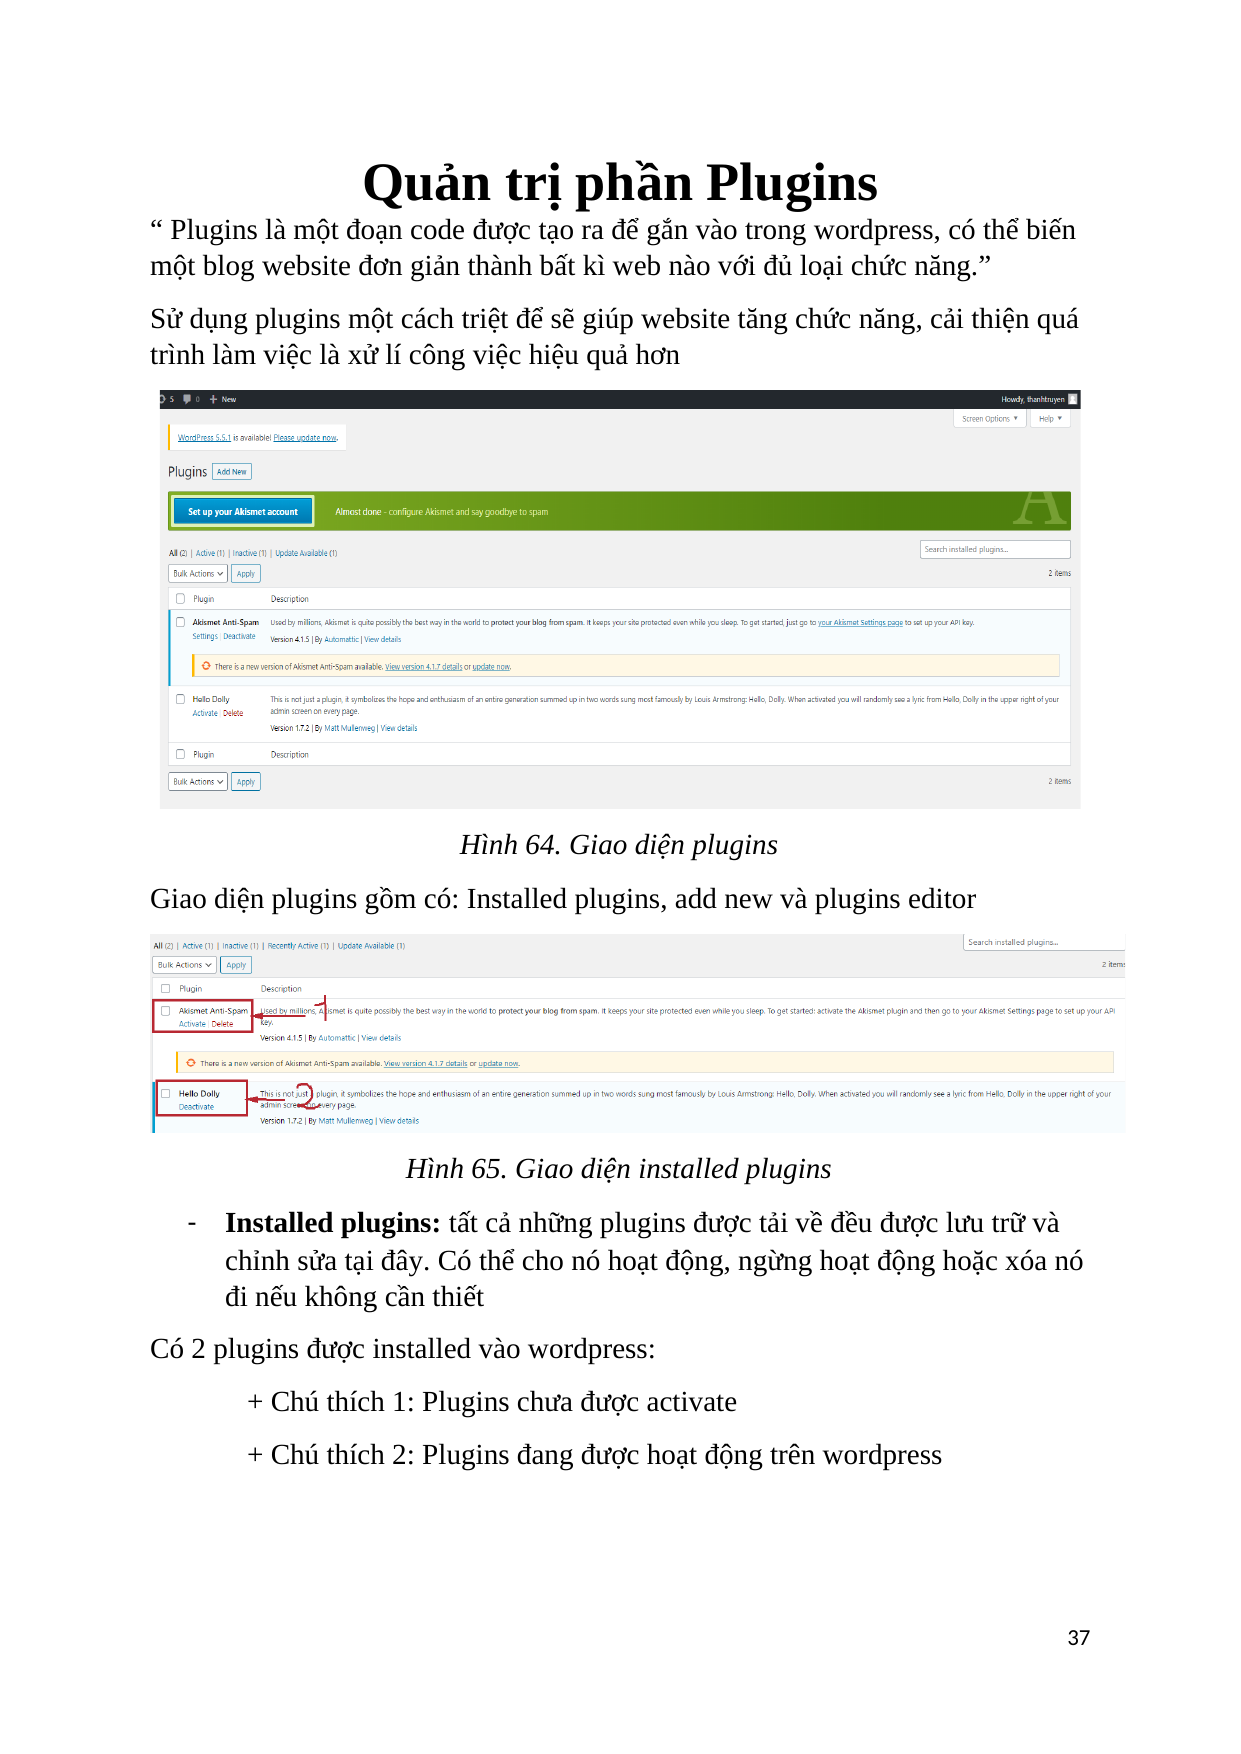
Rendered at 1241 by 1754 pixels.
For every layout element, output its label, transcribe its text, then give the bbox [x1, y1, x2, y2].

text Hình 64. Giao diện plugins [150, 827, 1090, 861]
picture [159, 390, 1081, 809]
text Có 2 plugins được installed vào wordpress: [150, 1332, 1090, 1365]
text “ Plugins là một đoạn code được tạo ra để gắn vào trong wordpress, có thể biến một blog website đơn giản thành bất kì web nào với đủ loại chức năng.” [150, 212, 1090, 282]
text + Chú thích 1: Plugins chưa được activate [150, 1384, 1090, 1418]
list Installed plugins: tất cả những plugins được tải về đều được lưu trữ và chỉnh sửa tại đây. Có thể cho nó hoạt động, ngừng hoạt động hoặc xóa nó đi nếu không cần thiết [187, 1204, 1090, 1312]
text Sử dụng plugins một cách triệt để sẽ giúp website tăng chức năng, cải thiện quá trình làm việc là xử lí công việc hiệu quả hơn [150, 301, 1090, 371]
text Giao diện plugins gồm có: Installed plugins, add new và plugins editor [150, 882, 1090, 915]
picture [150, 934, 1125, 1133]
text + Chú thích 2: Plugins đang được hoạt động trên wordpress [150, 1437, 1090, 1471]
text Hình 65. Giao diện installed plugins [150, 1152, 1090, 1185]
subtitle Quản trị phần Plugins [150, 150, 1090, 212]
